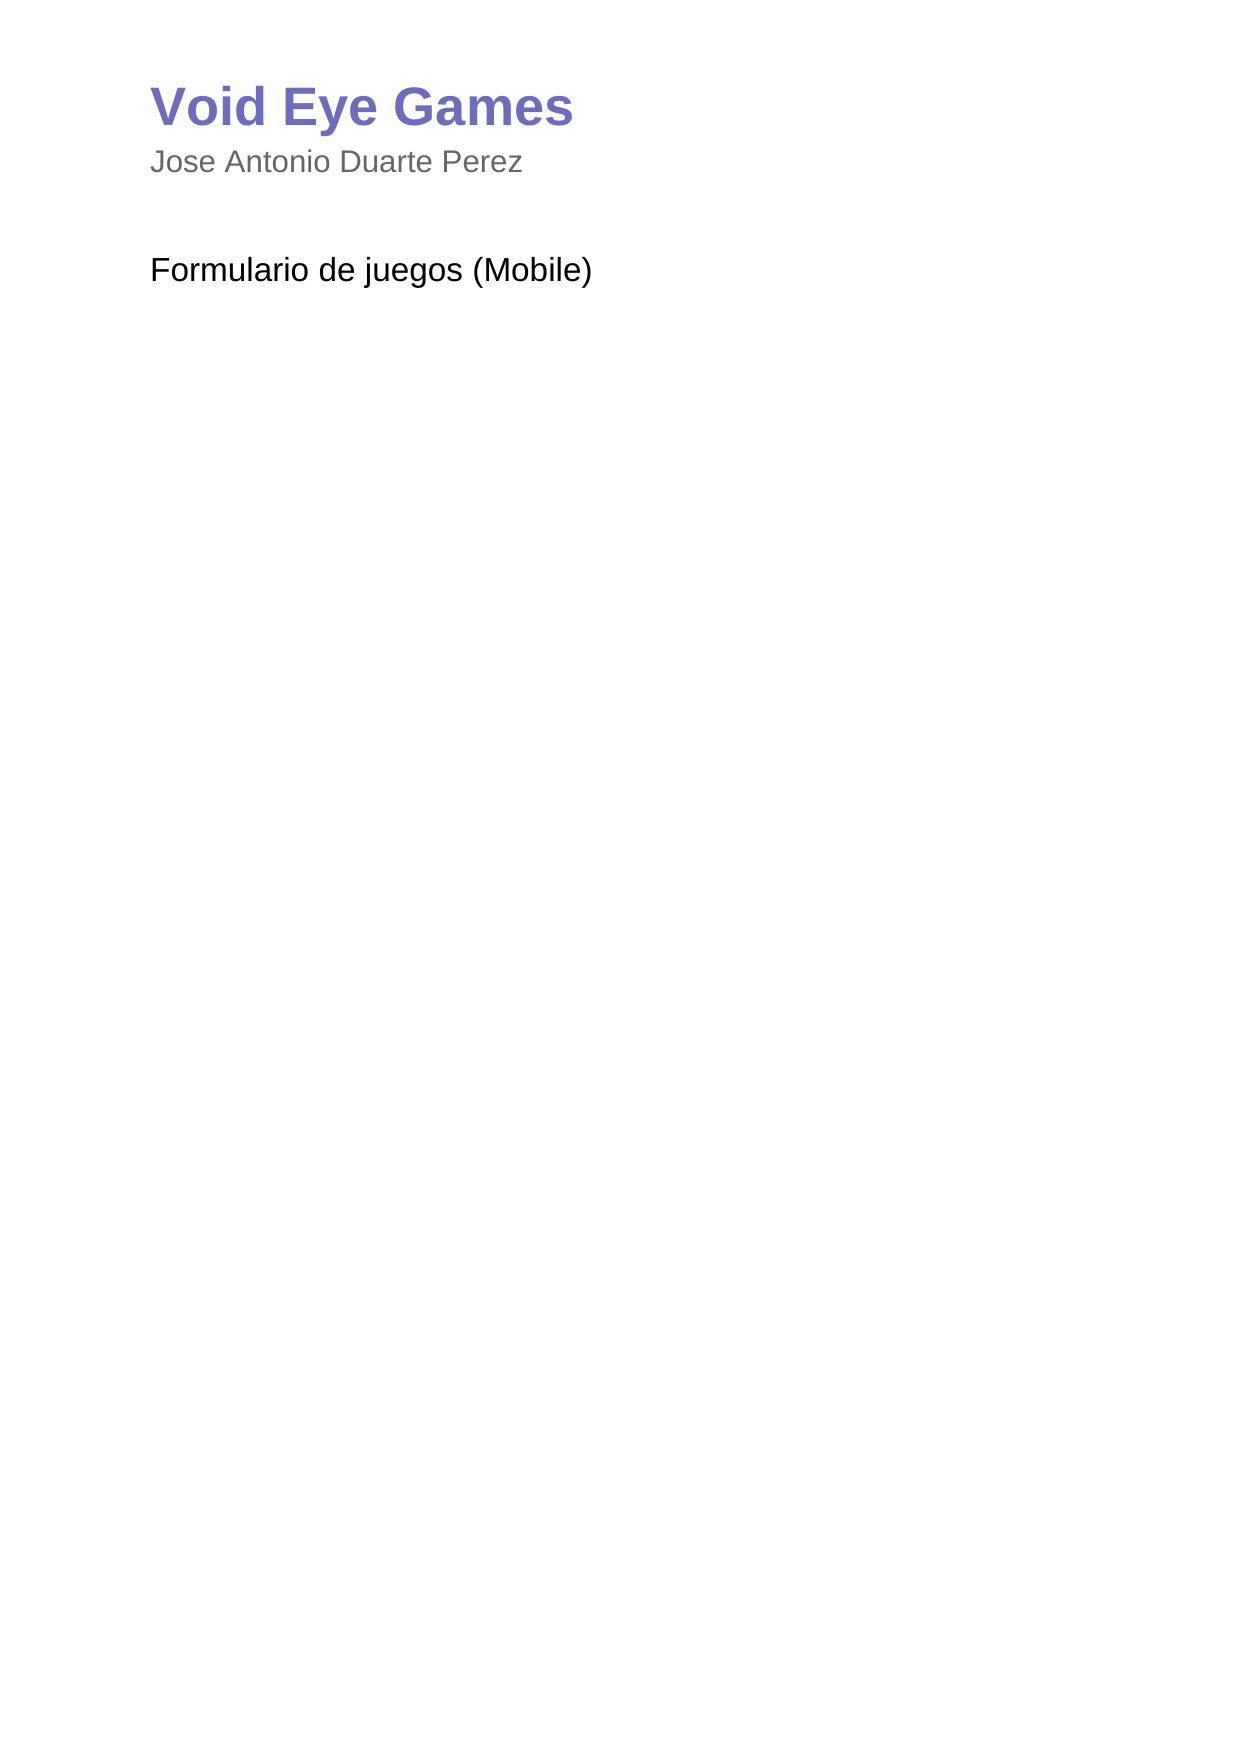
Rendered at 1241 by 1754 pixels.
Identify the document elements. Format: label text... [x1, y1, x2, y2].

subtitle Formulario de juegos (Mobile) [150, 250, 1090, 289]
